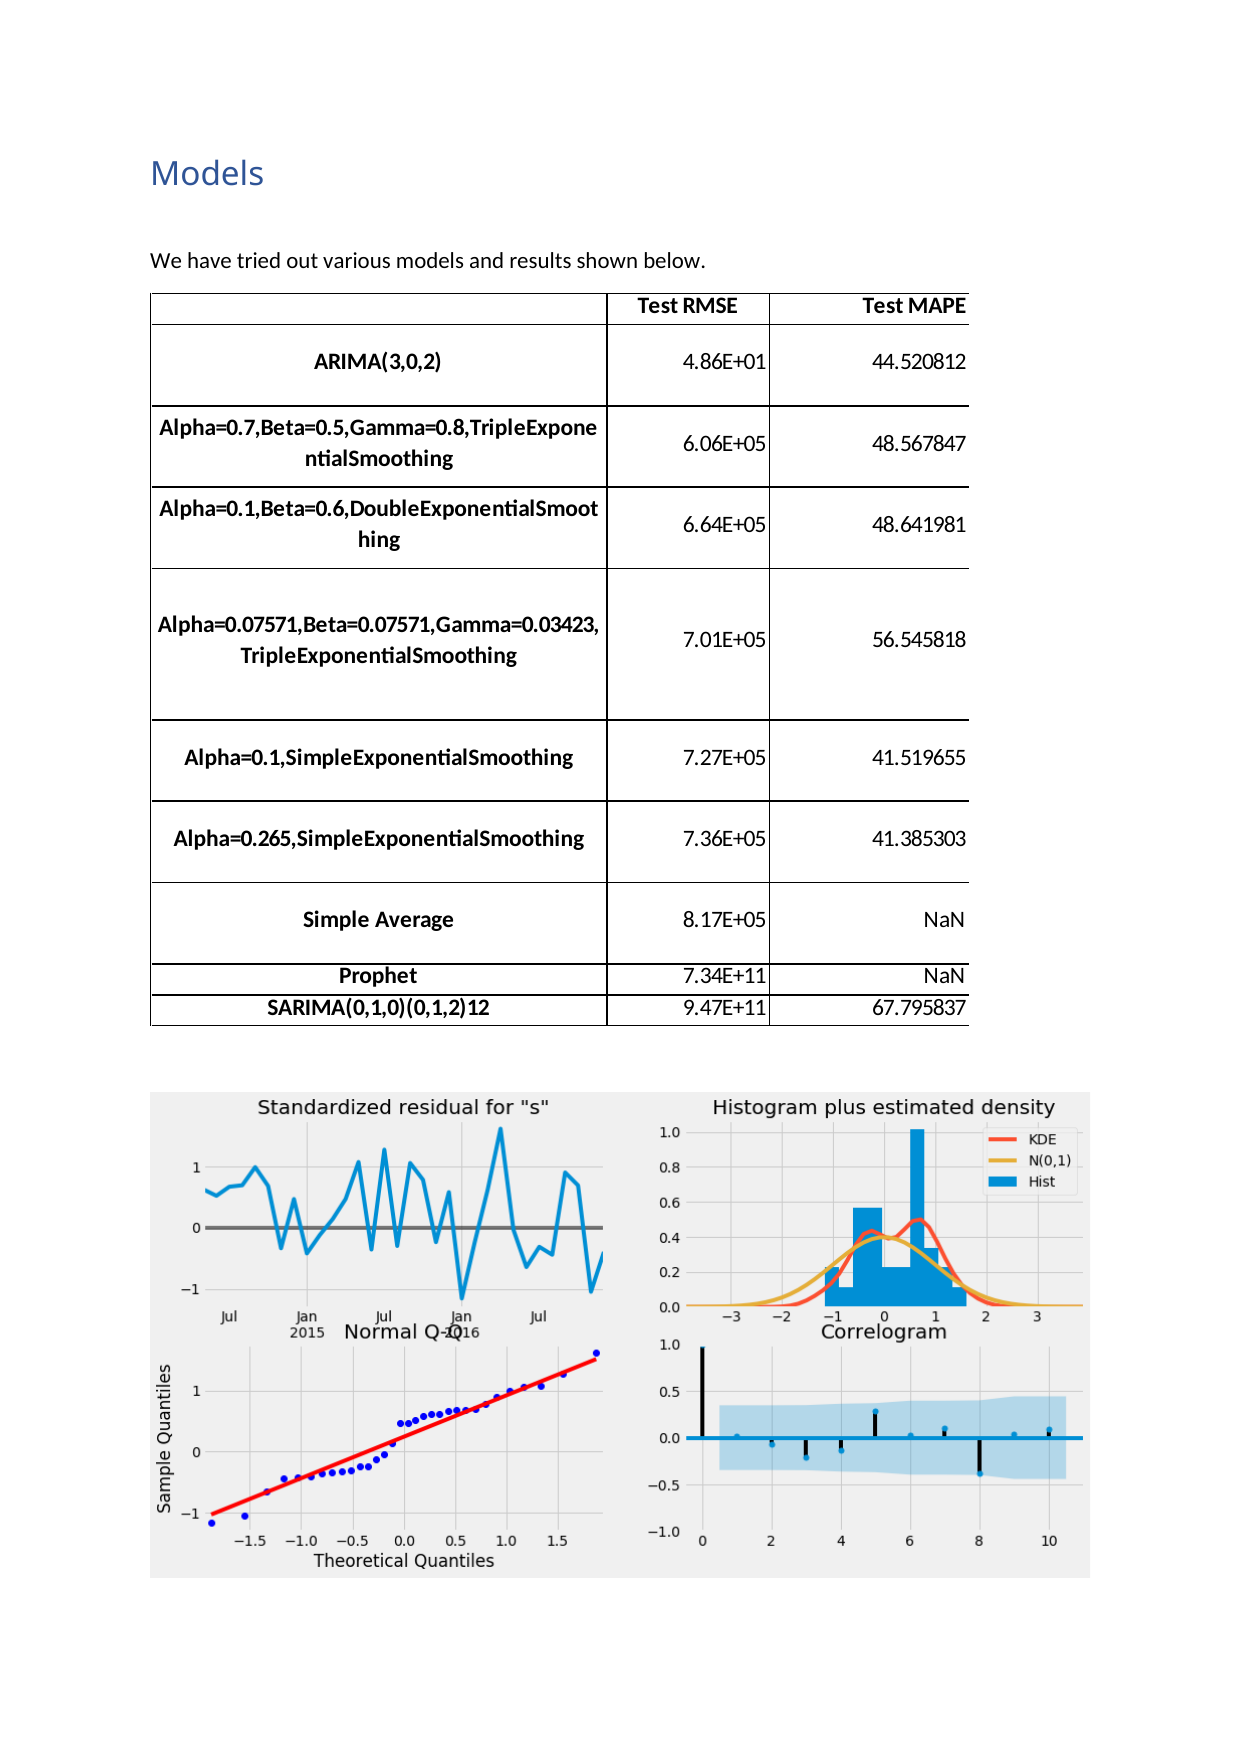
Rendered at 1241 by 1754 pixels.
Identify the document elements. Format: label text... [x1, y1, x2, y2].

picture [150, 1092, 1091, 1578]
text We have tried out various models and results shown below. [150, 246, 1090, 274]
subtitle Models [150, 150, 1090, 195]
